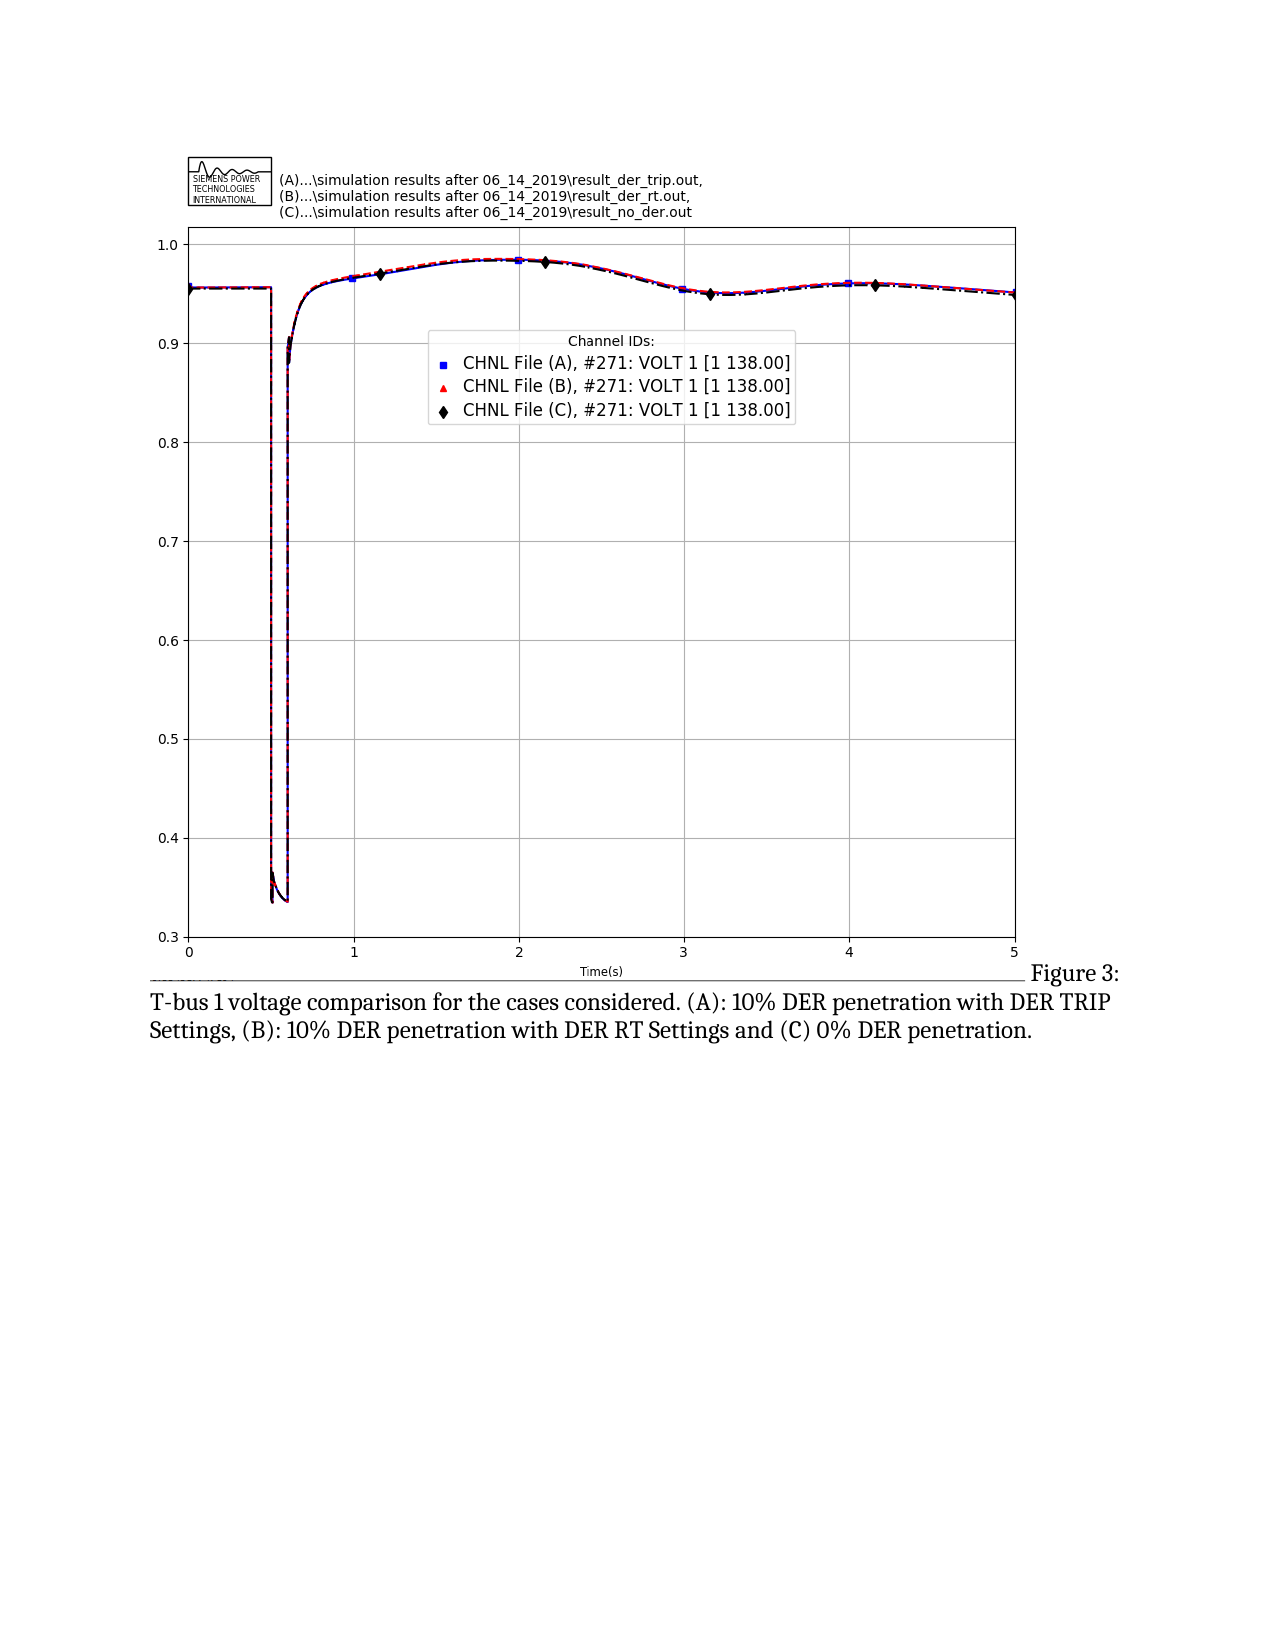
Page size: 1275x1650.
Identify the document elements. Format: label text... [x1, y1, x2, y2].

picture [150, 150, 1025, 982]
